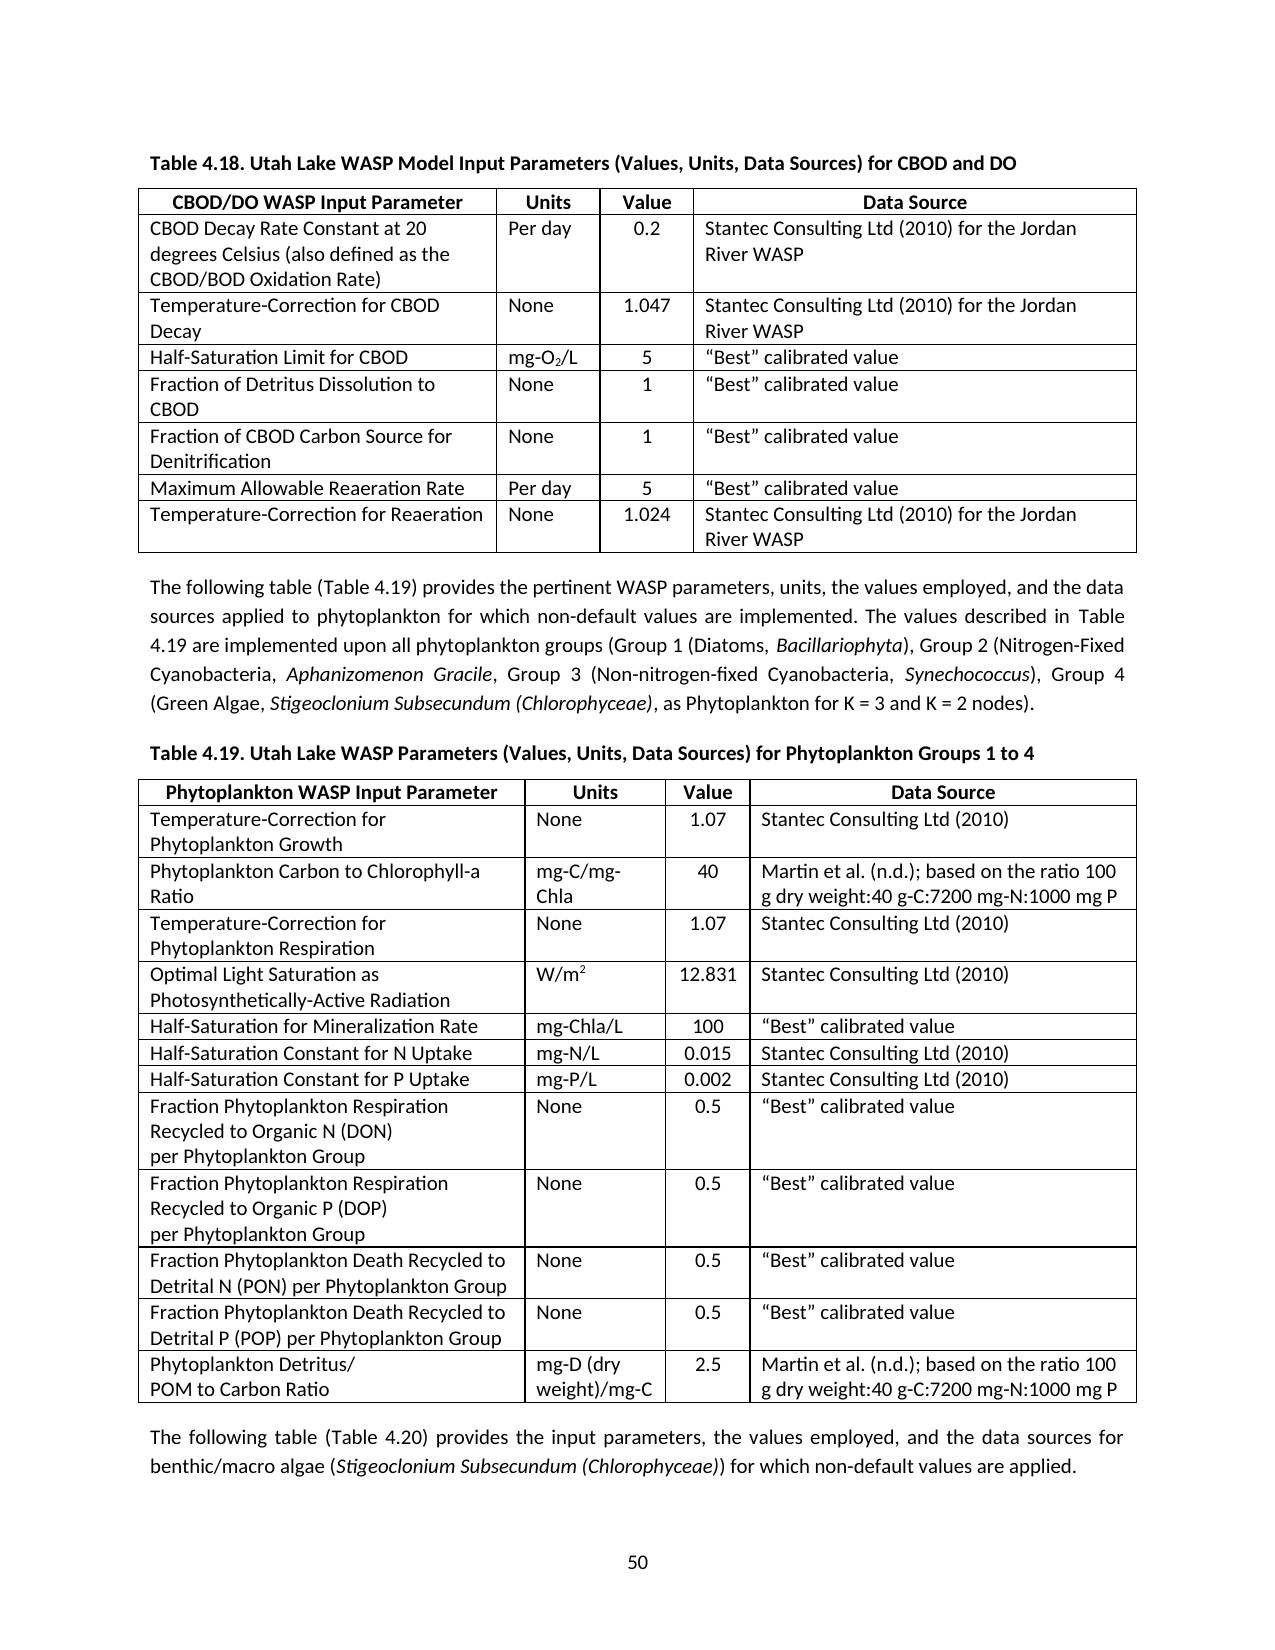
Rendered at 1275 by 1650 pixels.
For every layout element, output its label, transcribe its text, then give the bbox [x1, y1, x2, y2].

table_cell Fraction Phytoplankton Respiration Recycled to Organic P (DOP) per Phytoplankton Group [139, 1170, 524, 1246]
table_cell mg-P/L [526, 1066, 665, 1092]
table_cell Temperature-Correction for Reaeration [139, 501, 496, 552]
table_cell Temperature-Correction for Phytoplankton Growth [139, 806, 524, 857]
table_cell 12.831 [666, 962, 749, 1012]
table_cell None [526, 1170, 665, 1246]
table_cell 1 [601, 371, 693, 422]
table_cell 0.5 [666, 1248, 749, 1298]
table_cell Fraction Phytoplankton Death Recycled to Detrital N (PON) per Phytoplankton Group [139, 1248, 524, 1298]
table_cell mg-N/L [526, 1040, 665, 1065]
table_cell 0.5 [666, 1299, 749, 1350]
table_cell Half-Saturation Constant for N Uptake [139, 1040, 524, 1065]
table_cell 0.5 [666, 1170, 749, 1246]
table_cell 1.047 [601, 293, 693, 343]
table_cell Phytoplankton Detritus/ POM to Carbon Ratio [139, 1351, 524, 1402]
table_cell Optimal Light Saturation as Photosynthetically-Active Radiation [139, 962, 524, 1012]
table_cell W/m2 [526, 962, 665, 1012]
table_cell Fraction Phytoplankton Respiration Recycled to Organic N (DON) per Phytoplankton Group [139, 1093, 524, 1169]
table_cell mg-O2/L [497, 345, 599, 370]
table_header Units [526, 780, 665, 805]
table_cell Stantec Consulting Ltd (2010) for the Jordan River WASP [694, 293, 1136, 343]
table_cell Phytoplankton Carbon to Chlorophyll-a Ratio [139, 858, 524, 909]
table_cell 1.07 [666, 910, 749, 961]
table_cell “Best” calibrated value [751, 1299, 1136, 1350]
table_header Value [666, 780, 749, 805]
table_header Value [601, 189, 693, 214]
table_cell None [497, 423, 599, 474]
table_header CBOD/DO WASP Input Parameter [139, 189, 496, 214]
table_cell 0.015 [666, 1040, 749, 1065]
table_cell 5 [601, 345, 693, 370]
table_cell Stantec Consulting Ltd (2010) for the Jordan River WASP [694, 215, 1136, 292]
table_cell “Best” calibrated value [751, 1093, 1136, 1169]
table_cell 2.5 [666, 1351, 749, 1402]
table_header Data Source [751, 780, 1136, 805]
table_cell Stantec Consulting Ltd (2010) [751, 910, 1136, 961]
table_header Phytoplankton WASP Input Parameter [139, 780, 524, 805]
table_cell Stantec Consulting Ltd (2010) for the Jordan River WASP [694, 501, 1136, 552]
table_cell mg-Chla/L [526, 1014, 665, 1039]
table_cell None [497, 371, 599, 422]
table_cell “Best” calibrated value [694, 475, 1136, 500]
table_cell “Best” calibrated value [751, 1014, 1136, 1039]
table_cell Half-Saturation Limit for CBOD [139, 345, 496, 370]
table_cell Stantec Consulting Ltd (2010) [751, 1040, 1136, 1065]
table_cell Fraction of Detritus Dissolution to CBOD [139, 371, 496, 422]
table_cell 40 [666, 858, 749, 909]
table_cell Fraction Phytoplankton Death Recycled to Detrital P (POP) per Phytoplankton Group [139, 1299, 524, 1350]
table_cell “Best” calibrated value [751, 1170, 1136, 1246]
table_cell Per day [497, 215, 599, 292]
table_cell “Best” calibrated value [694, 345, 1136, 370]
table_cell None [497, 293, 599, 343]
table_cell 0.2 [601, 215, 693, 292]
table_cell Martin et al. (n.d.); based on the ratio 100 g dry weight:40 g-C:7200 mg-N:1000 mg P [751, 1351, 1136, 1402]
table_cell “Best” calibrated value [694, 423, 1136, 474]
table_cell 0.5 [666, 1093, 749, 1169]
table_cell 100 [666, 1014, 749, 1039]
table_cell mg-D (dry weight)/mg-C [526, 1351, 665, 1402]
table_cell None [526, 1248, 665, 1298]
table_cell None [526, 1093, 665, 1169]
table_cell Per day [497, 475, 599, 500]
table_cell “Best” calibrated value [751, 1248, 1136, 1298]
table_cell None [526, 910, 665, 961]
table_cell None [526, 1299, 665, 1350]
table_header Units [497, 189, 599, 214]
table_cell Stantec Consulting Ltd (2010) [751, 806, 1136, 857]
table_cell CBOD Decay Rate Constant at 20 degrees Celsius (also defined as the CBOD/BOD Oxidation Rate) [139, 215, 496, 292]
table_cell 1.07 [666, 806, 749, 857]
table_cell Temperature-Correction for Phytoplankton Respiration [139, 910, 524, 961]
table_cell mg-C/mg-Chla [526, 858, 665, 909]
table_cell Half-Saturation Constant for P Uptake [139, 1066, 524, 1092]
table_cell 5 [601, 475, 693, 500]
table_cell Maximum Allowable Reaeration Rate [139, 475, 496, 500]
table_cell Martin et al. (n.d.); based on the ratio 100 g dry weight:40 g-C:7200 mg-N:1000 mg P [751, 858, 1136, 909]
table_cell None [497, 501, 599, 552]
table_cell 1 [601, 423, 693, 474]
table_header Data Source [694, 189, 1136, 214]
table_cell Fraction of CBOD Carbon Source for Denitrification [139, 423, 496, 474]
table_cell Stantec Consulting Ltd (2010) [751, 1066, 1136, 1092]
table_cell Half-Saturation for Mineralization Rate [139, 1014, 524, 1039]
table_cell 0.002 [666, 1066, 749, 1092]
table_cell “Best” calibrated value [694, 371, 1136, 422]
table_cell None [526, 806, 665, 857]
table_cell Temperature-Correction for CBOD Decay [139, 293, 496, 343]
table_cell Stantec Consulting Ltd (2010) [751, 962, 1136, 1012]
table_cell 1.024 [601, 501, 693, 552]
